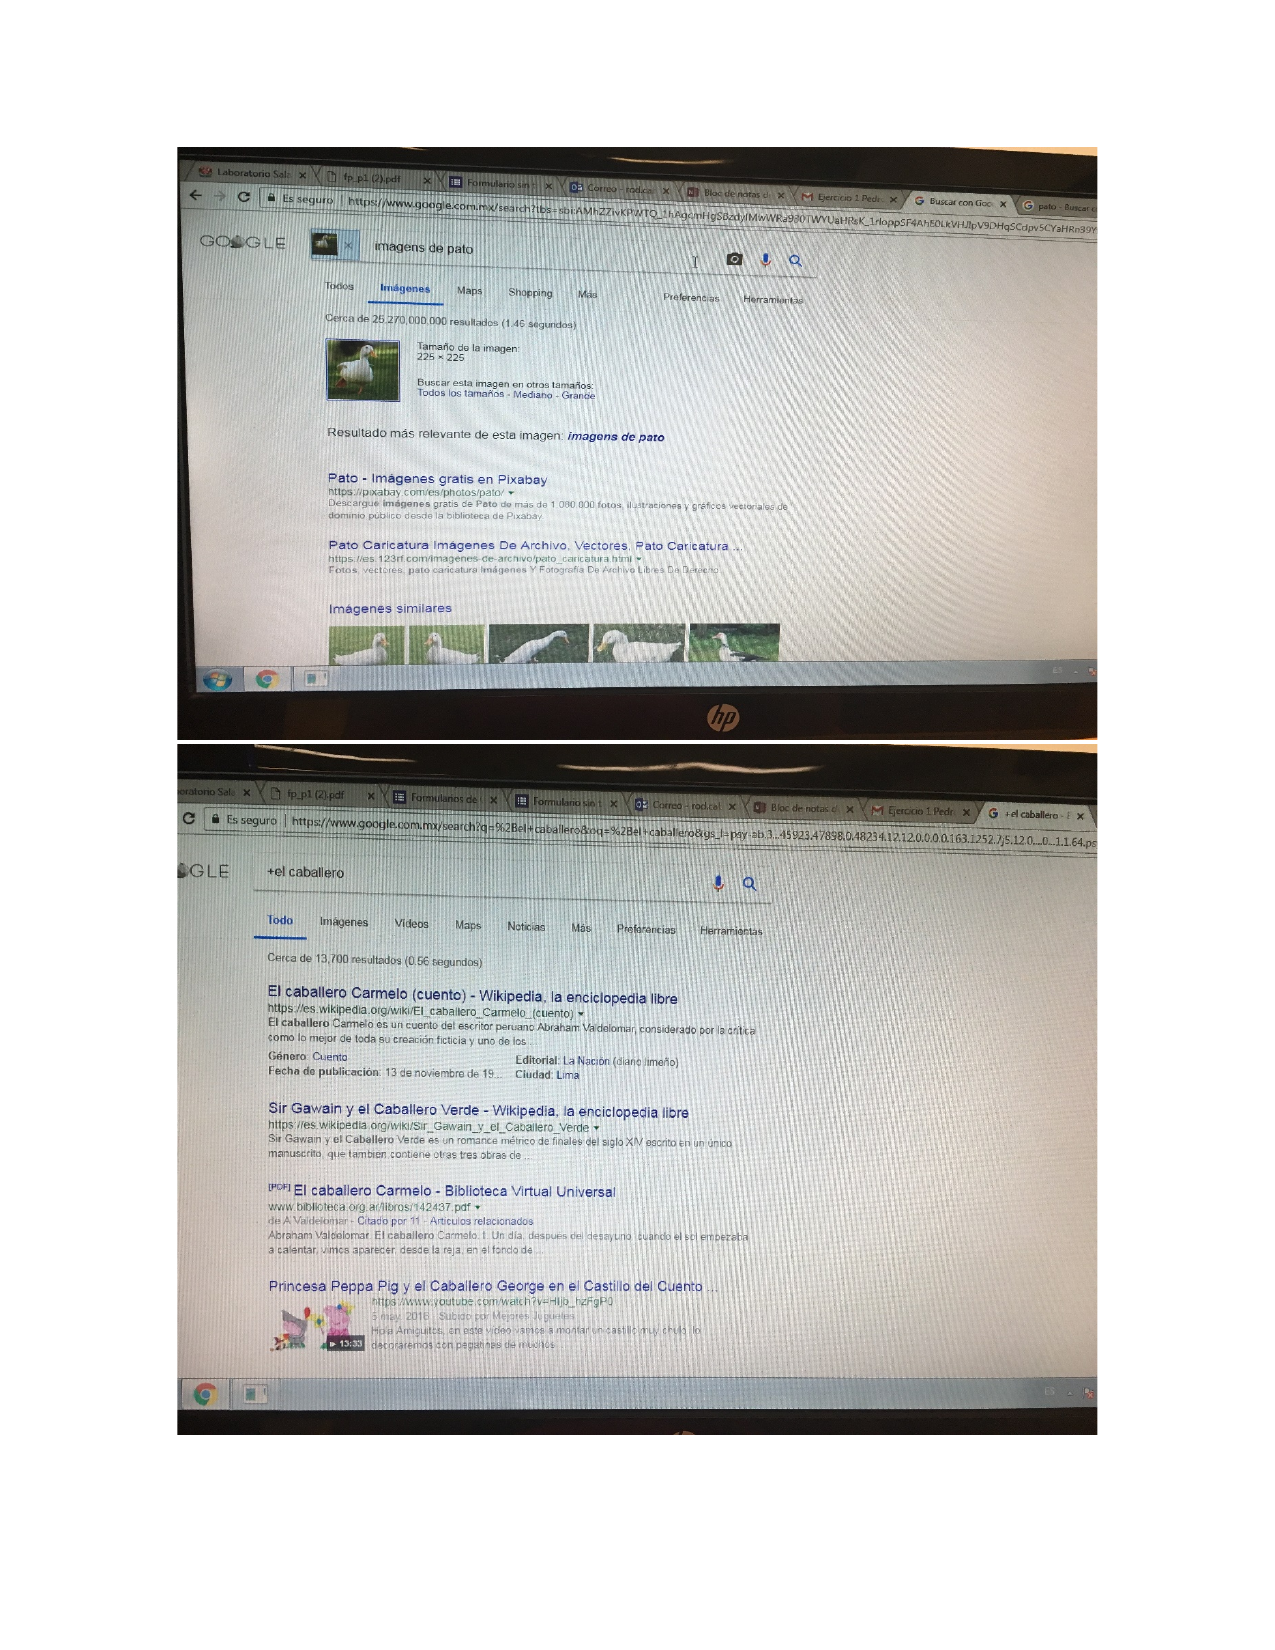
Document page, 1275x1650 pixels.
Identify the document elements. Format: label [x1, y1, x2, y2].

picture [177, 147, 1098, 740]
picture [177, 744, 1098, 1435]
